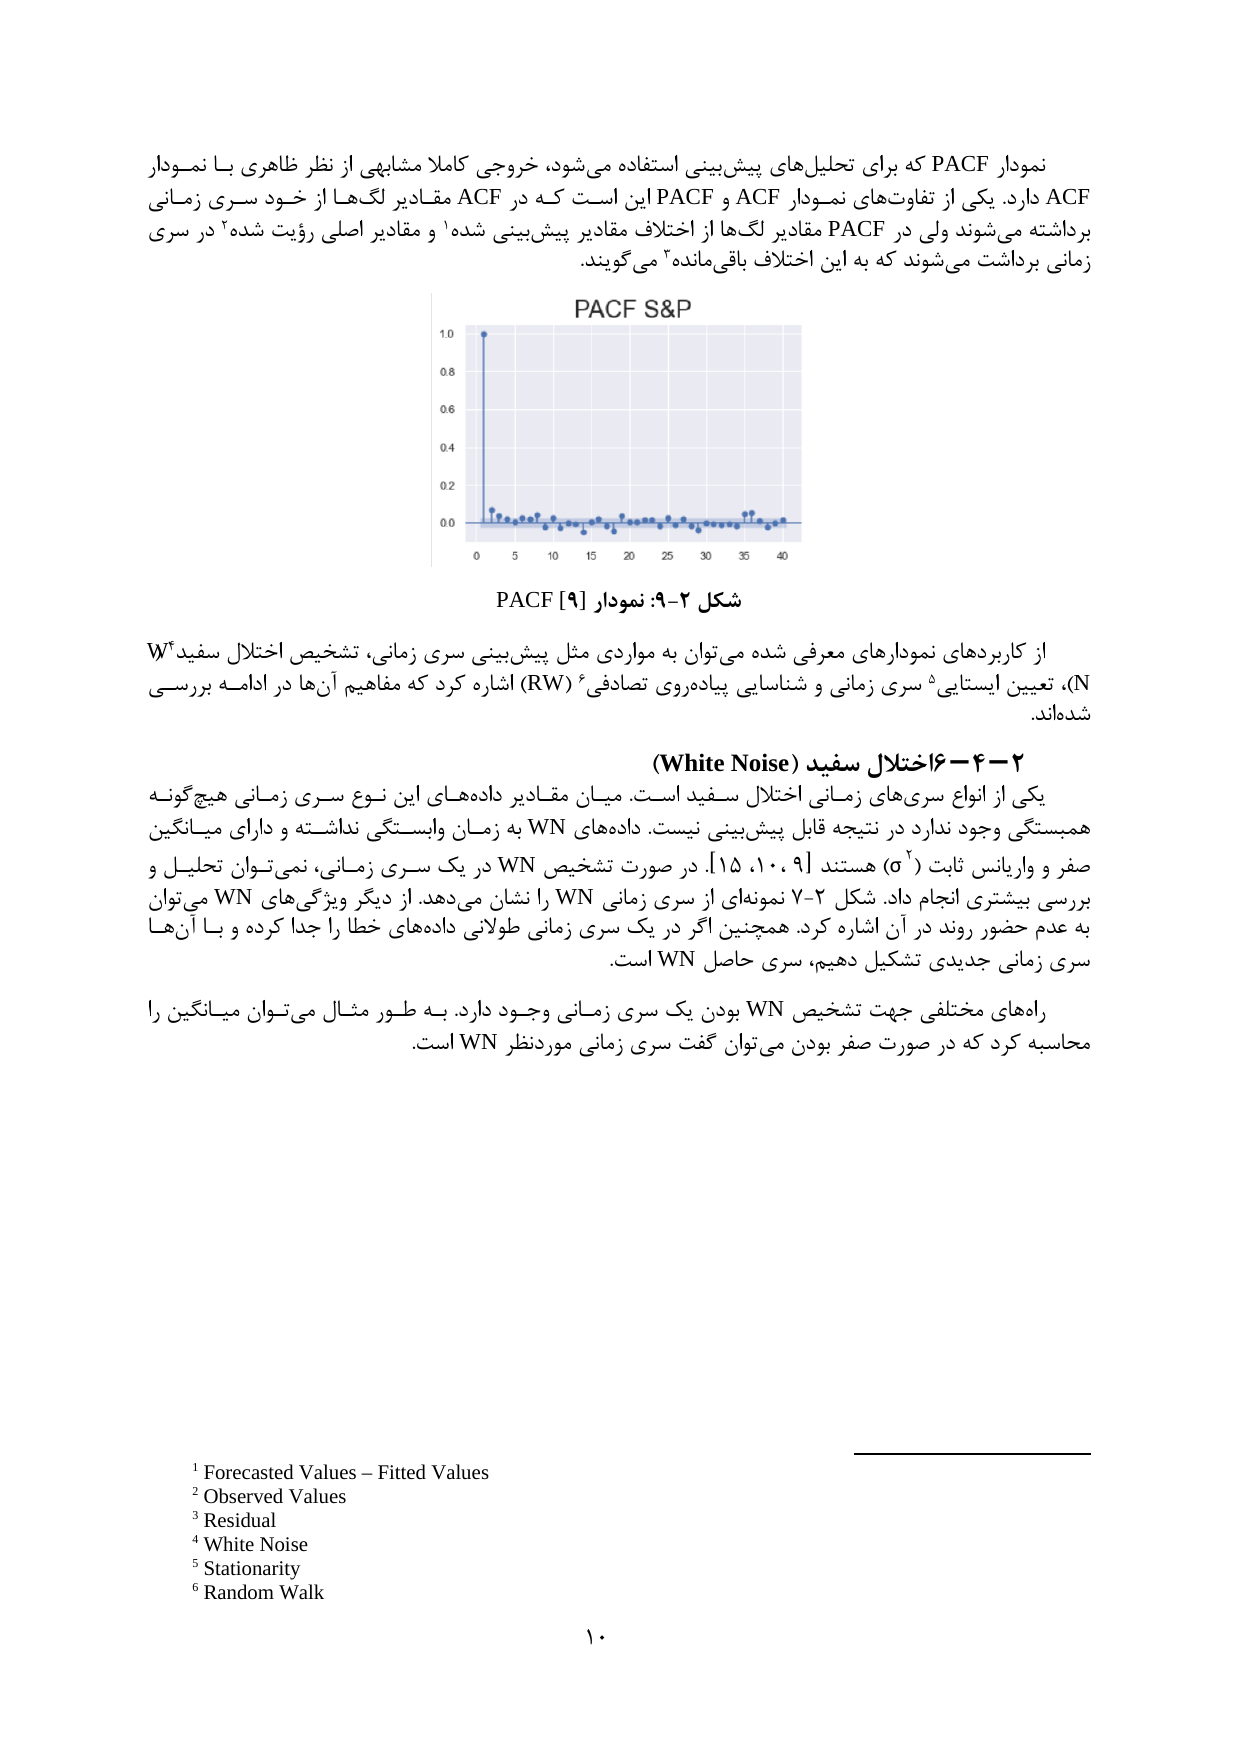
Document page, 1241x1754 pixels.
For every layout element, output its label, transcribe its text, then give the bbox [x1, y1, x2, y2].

text راه‌های مختلفی جهت تشخیص WN بودن یک سری زمانی وجود دارد. به طور مثال می‌توان میانگین را محاسبه کرد که در صورت صفر بودن می‌توان گفت سری زمانی موردنظر WN است. [147, 995, 1090, 1058]
text از کاربردهای نمودارهای معرفی شده می‌توان به مواردی مثل پیش‌بینی سری زمانی، تشخیص اختلال سفید (WN)، تعیین ایستایی سری زمانی و شناسایی پیاده‌روی تصادفی (RW) اشاره کرد که مفاهیم آن‌ها در ادامه بررسی شده‌اند. [147, 637, 1090, 729]
text شکل ‏2-9: نمودار PACF [۹] [147, 586, 1090, 616]
subtitle اختلال سفید (White Noise) [147, 748, 978, 781]
picture [431, 293, 805, 567]
text نمودار PACF که برای تحلیل‌های پیش‌بینی استفاده می‌شود، خروجی کاملا مشابهی از نظر ظاهری با نمودار ACF دارد. یکی از تفاوت‌های نمودار ACF و PACF این است که در ACF مقادیر لگ‌ها از خود سری زمانی برداشته می‌شوند ولی در PACF مقادیر لگ‌ها از اختلاف مقادیر پیش‌بینی شده و مقادیر اصلی رؤیت شده در سری زمانی برداشت می‌شوند که به این اختلاف باقی‌مانده می‌گویند. [147, 150, 1090, 275]
text یکی از انواع سری‌های زمانی اختلال سفید است. میان مقادیر داده‌های این نوع سری زمانی هیچ‌گونه همبستگی وجود ندارد در نتیجه قابل پیش‌بینی نیست. داده‌های WN به زمان وابستگی نداشته و دارای میانگین صفر و واریانس ثابت (σ۲) هستند [۹ ،‌۱۰، ۱۵]. در صورت تشخیص WN در یک سری زمانی، نمی‌توان تحلیل و بررسی بیشتری انجام داد. شکل ۲-۷ نمونه‌ای از سری زمانی WN را نشان می‌دهد. از دیگر ویژگی‌های WN می‌توان به عدم حضور روند در آن اشاره کرد. همچنین اگر در یک سری زمانی طولانی داده‌های خطا را جدا کرده و با آن‌ها سری زمانی جدیدی تشکیل دهیم، سری حاصل WN است. [147, 784, 1090, 976]
